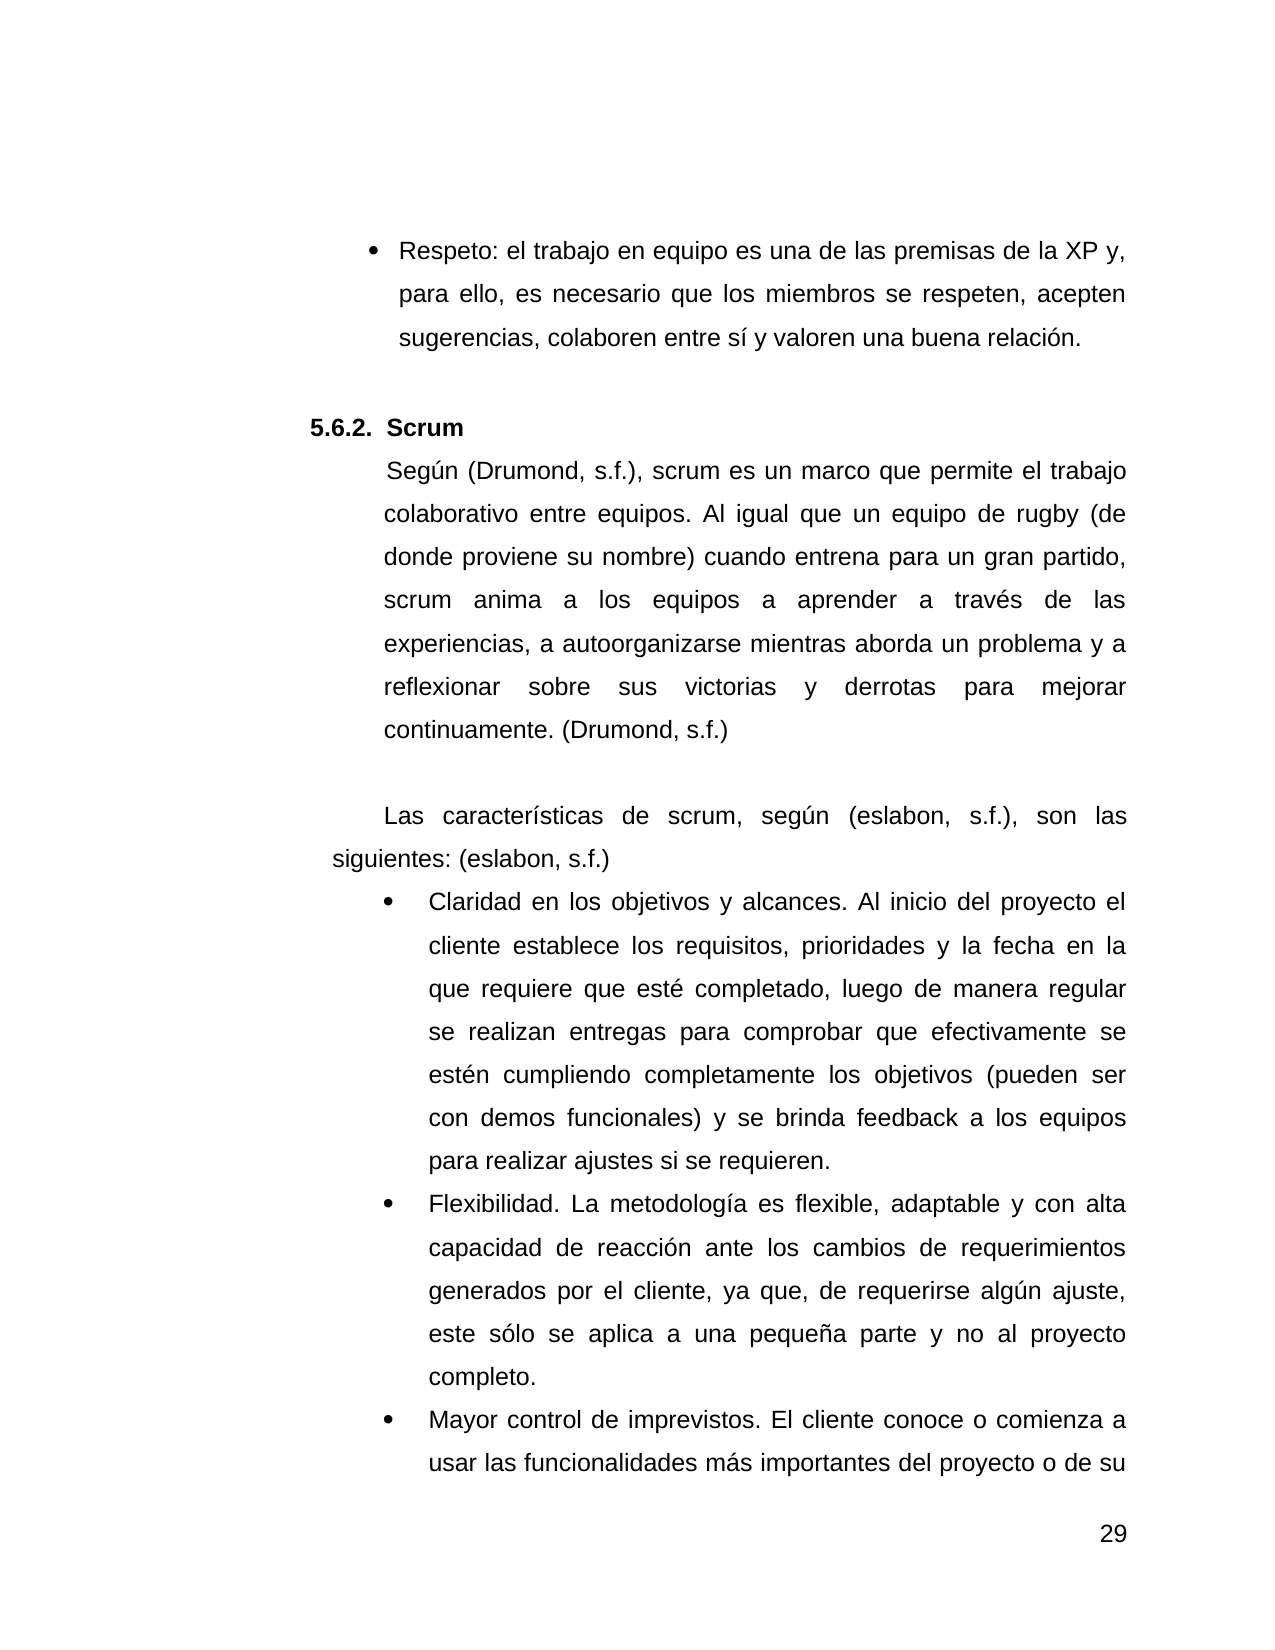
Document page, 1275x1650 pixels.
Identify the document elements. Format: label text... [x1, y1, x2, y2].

text Flexibilidad. La metodología es flexible, adaptable y con alta capacidad de reacción ante los cambios de requerimientos generados por el cliente, ya que, de requerirse algún ajuste, este sólo se aplica a una pequeña parte y no al proyecto completo. [384, 1189, 1127, 1391]
subtitle 5.6.2. Scrum [236, 413, 1127, 442]
text Las características de scrum, según , son las siguientes: [332, 801, 1127, 873]
text Según , scrum es un marco que permite el trabajo colaborativo entre equipos. Al igual que un equipo de rugby (de donde proviene su nombre) cuando entrena para un gran partido, scrum anima a los equipos a aprender a través de las experiencias, a autoorganizarse mientras aborda un problema y a reflexionar sobre sus victorias y derrotas para mejorar continuamente. [384, 456, 1127, 744]
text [384, 1405, 1127, 1477]
text Claridad en los objetivos y alcances. Al inicio del proyecto el cliente establece los requisitos, prioridades y la fecha en la que requiere que esté completado, luego de manera regular se realizan entregas para comprobar que efectivamente se estén cumpliendo completamente los objetivos (pueden ser con demos funcionales) y se brinda feedback a los equipos para realizar ajustes si se requieren. [384, 887, 1127, 1175]
text Respeto: el trabajo en equipo es una de las premisas de la XP y, para ello, es necesario que los miembros se respeten, acepten sugerencias, colaboren entre sí y valoren una buena relación. [369, 236, 1127, 351]
